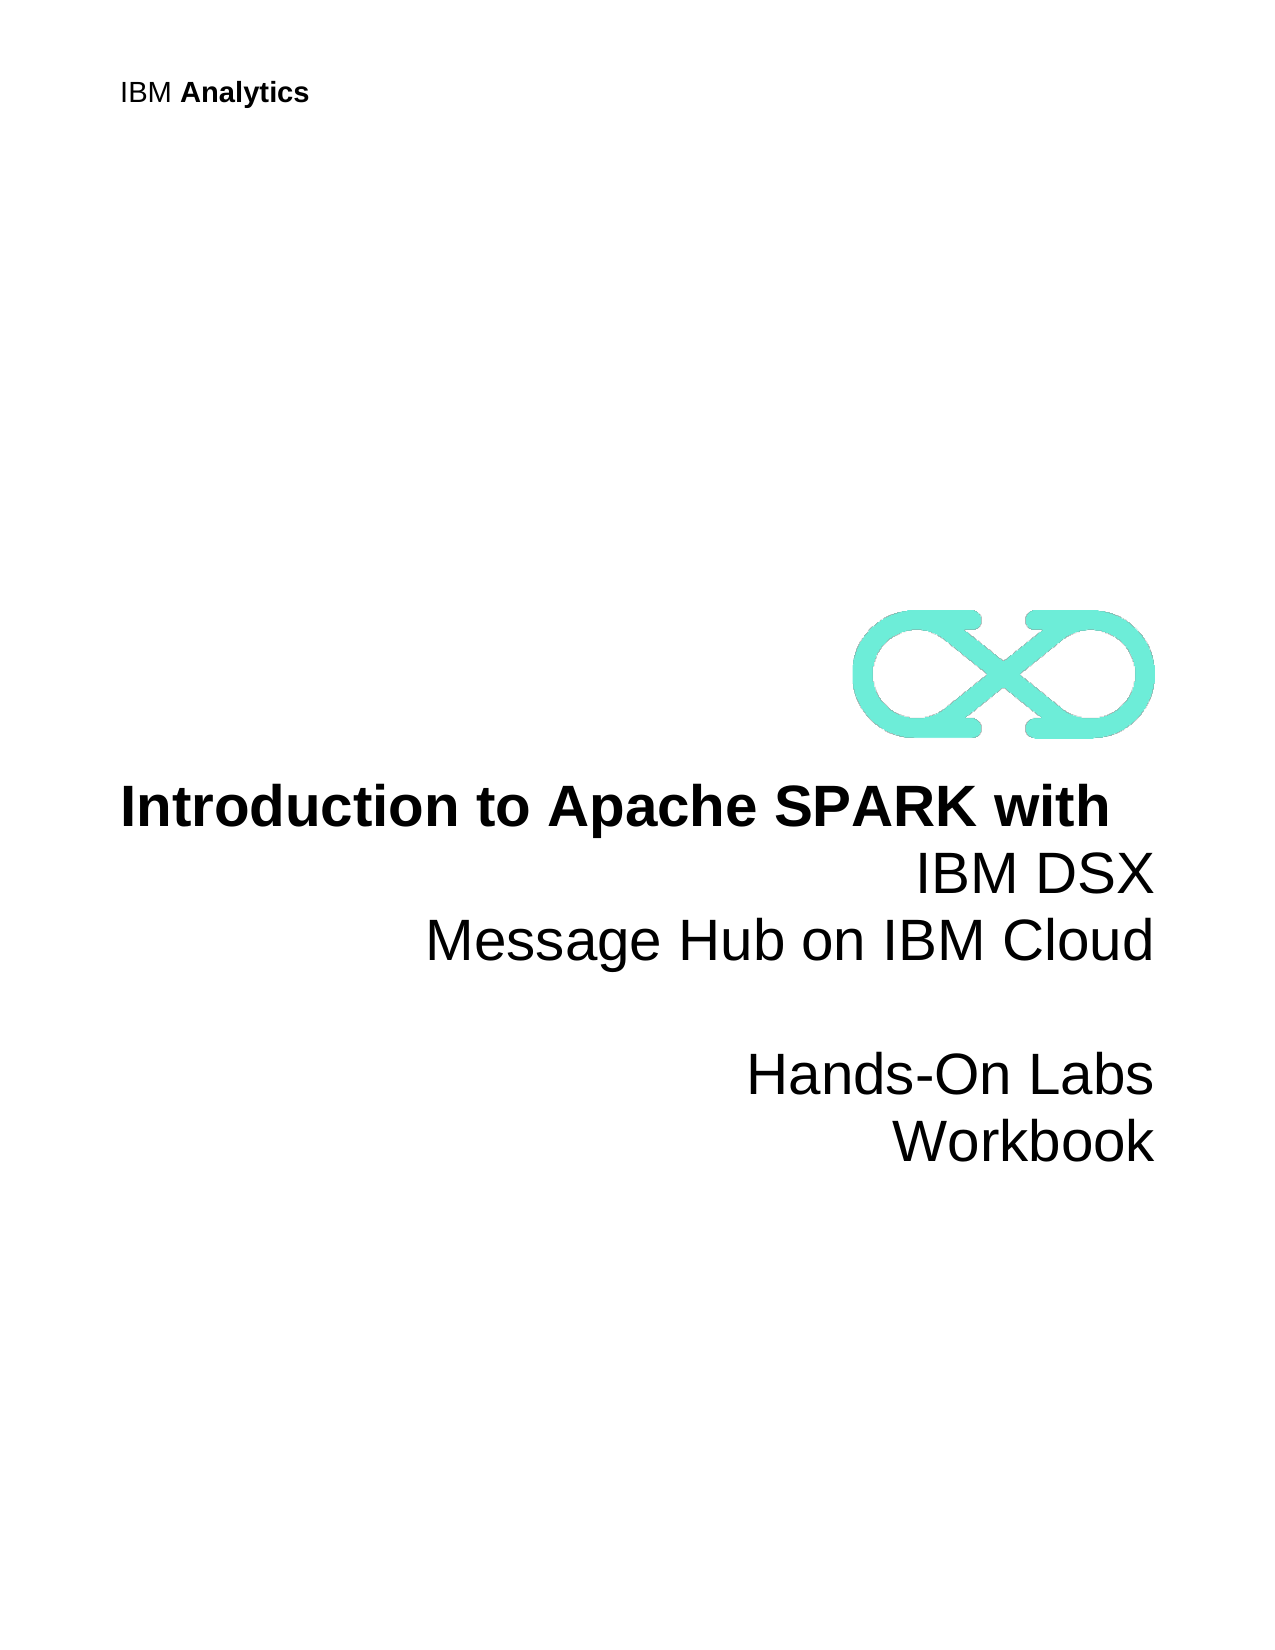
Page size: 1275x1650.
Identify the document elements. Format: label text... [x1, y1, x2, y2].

text Message Hub on IBM Cloud [120, 906, 1155, 973]
text Workbook [120, 1107, 1155, 1174]
picture [852, 610, 1155, 739]
text Hands-On Labs [120, 973, 1155, 1107]
text Introduction to Apache SPARK with [120, 772, 1155, 839]
text IBM DSX [120, 839, 1155, 906]
